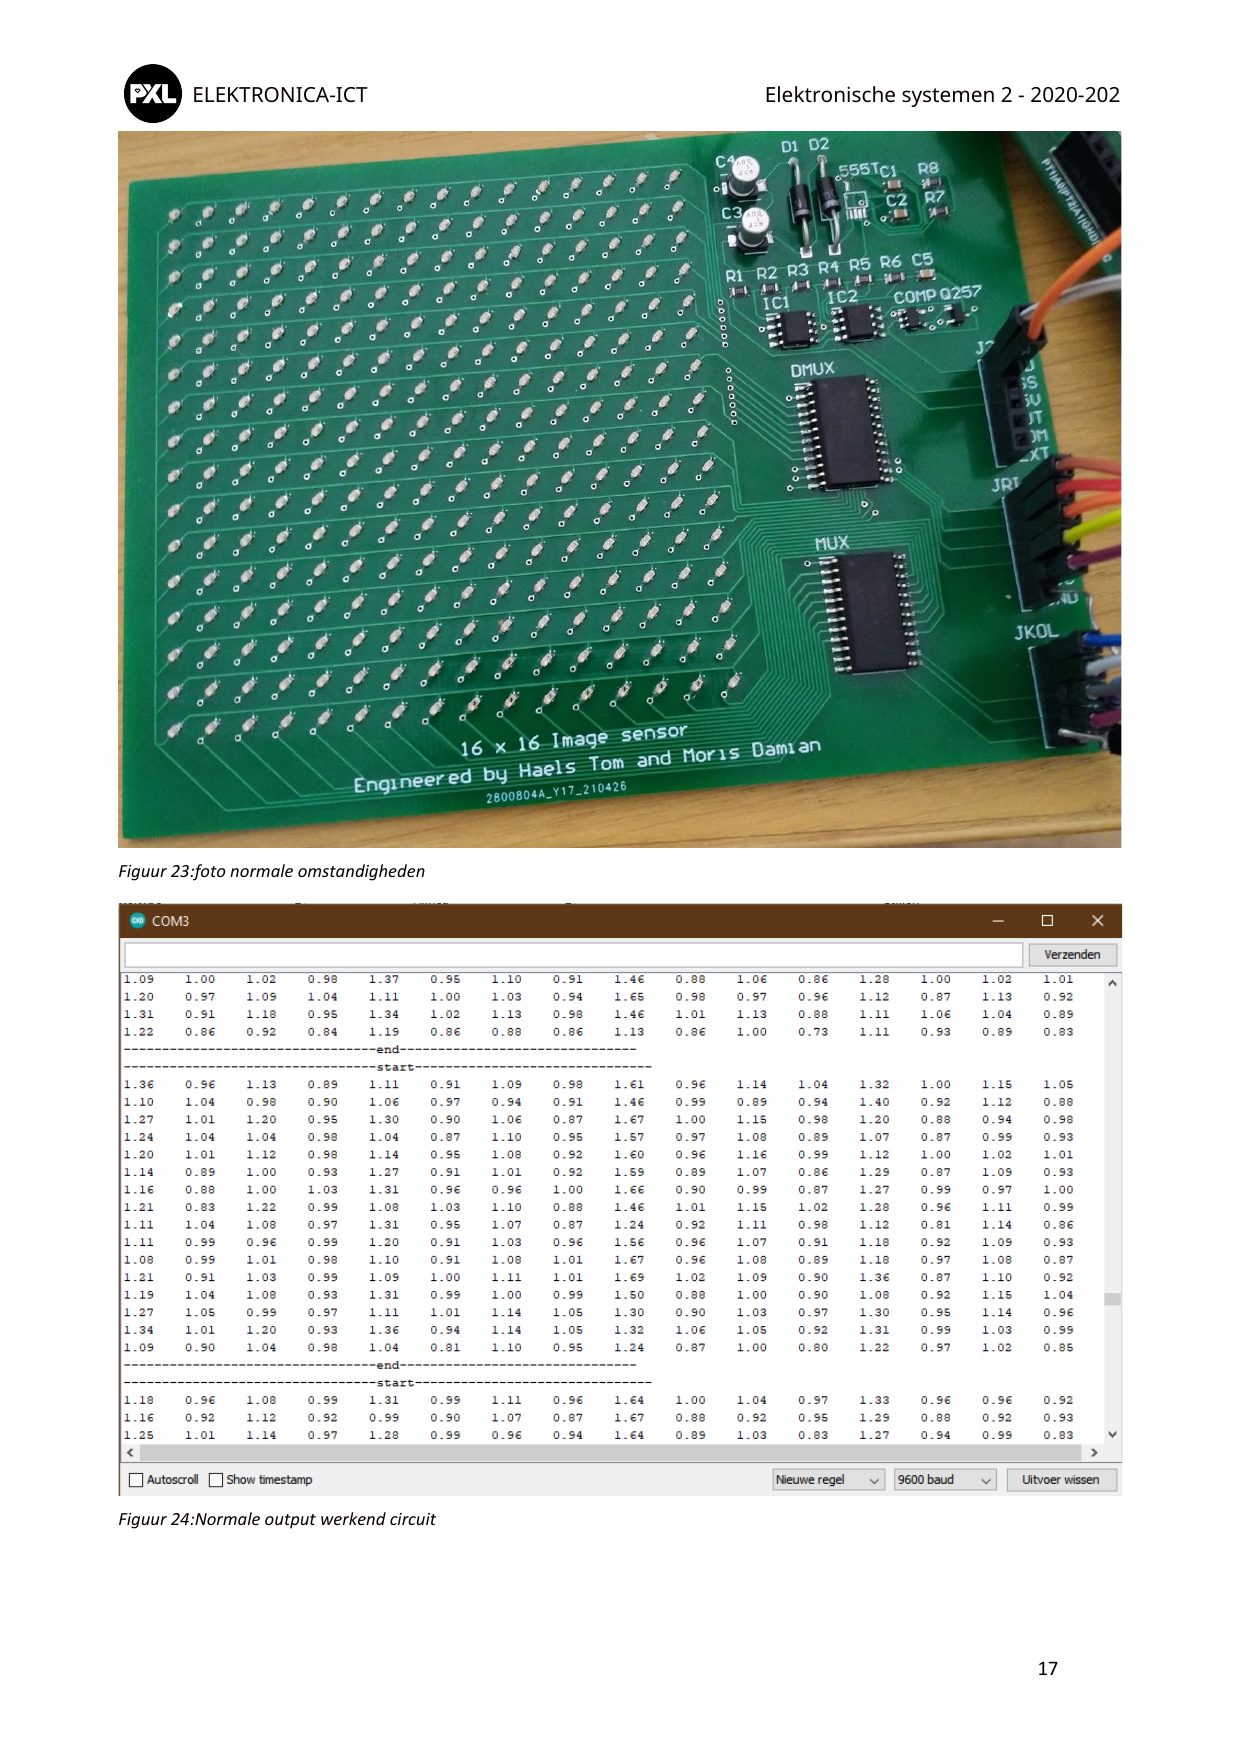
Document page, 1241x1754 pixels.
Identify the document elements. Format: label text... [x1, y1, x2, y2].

picture [118, 59, 188, 129]
picture [118, 131, 1122, 848]
text Figuur 23:foto normale omstandigheden [118, 860, 1122, 883]
picture [118, 903, 1123, 1496]
text Figuur 24:Normale output werkend circuit [118, 1508, 1122, 1531]
